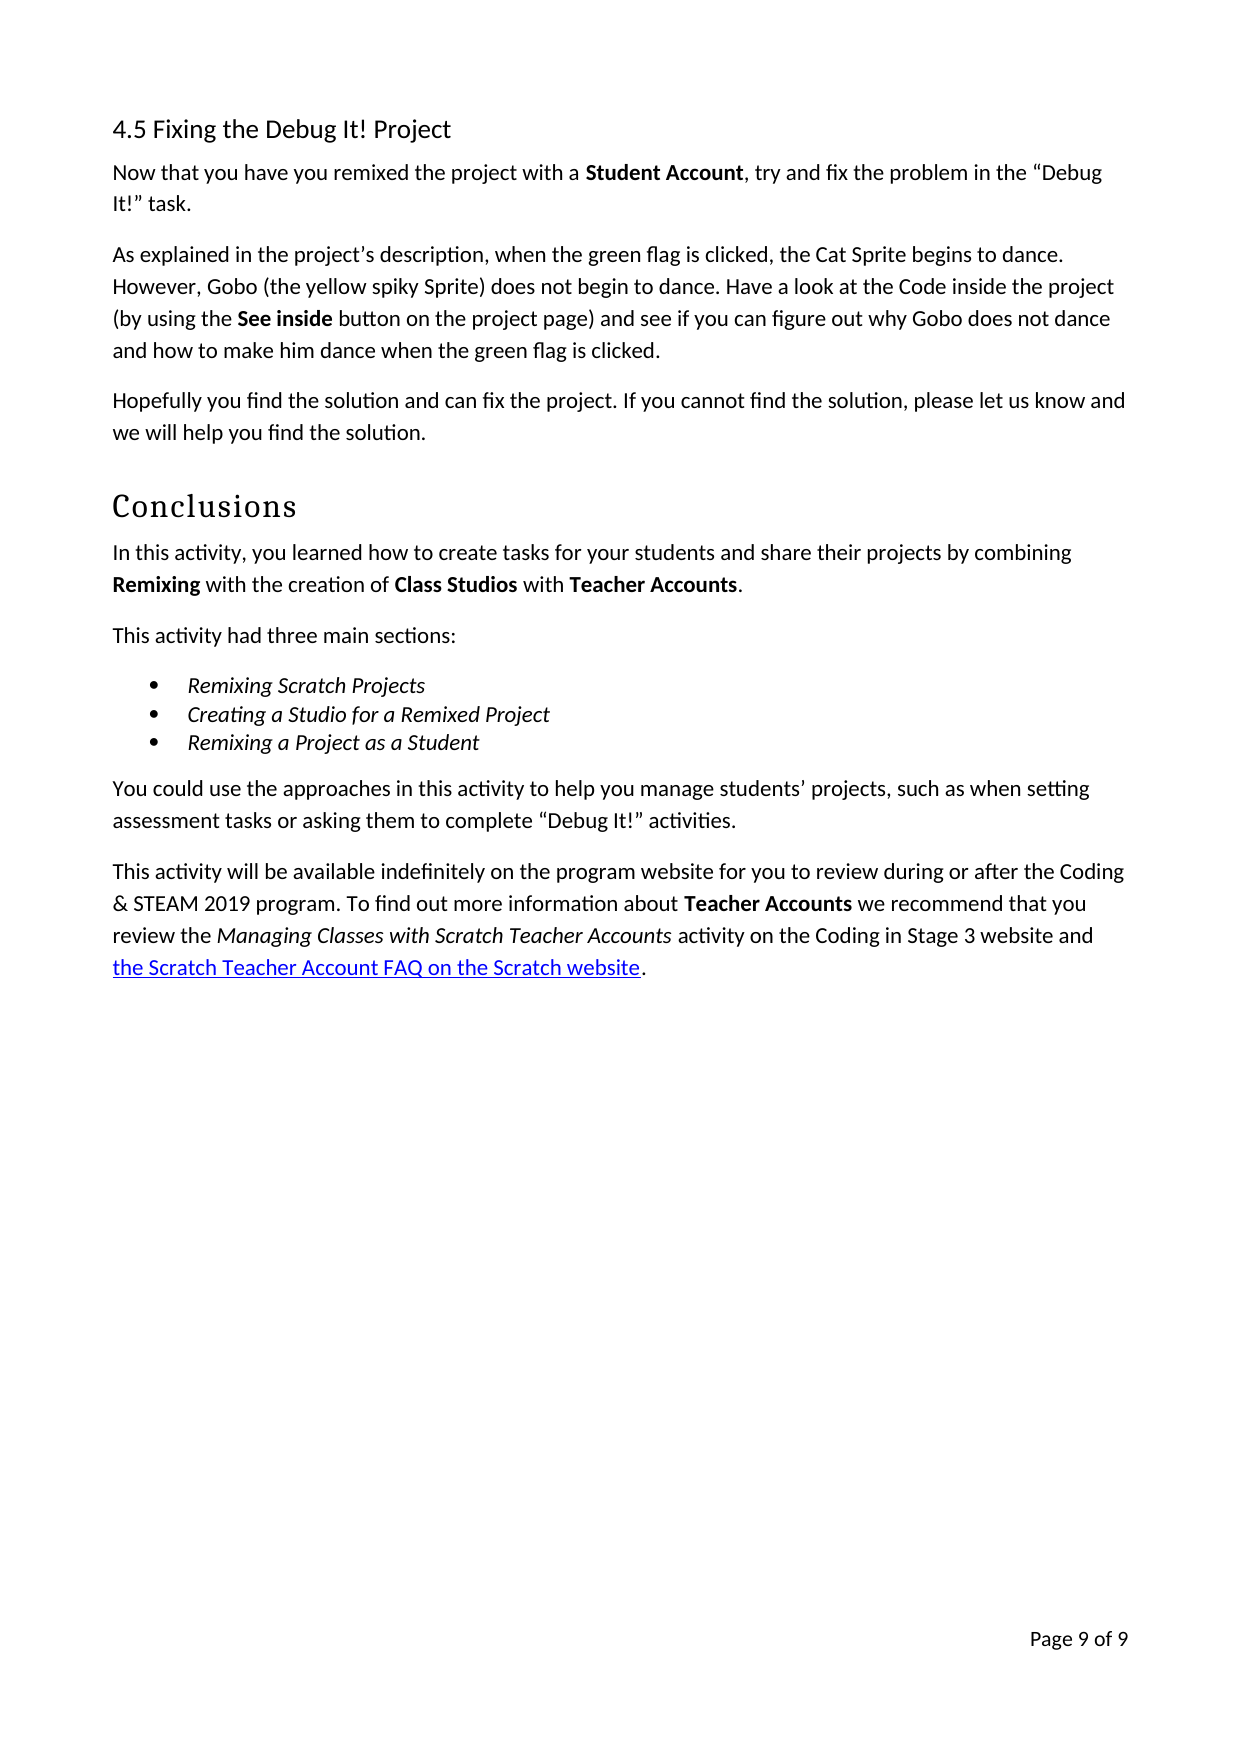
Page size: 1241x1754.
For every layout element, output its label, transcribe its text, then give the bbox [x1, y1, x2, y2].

subtitle Conclusions [112, 488, 1128, 526]
text Hopefully you find the solution and can fix the project. If you cannot find the solution, please let us know and we will help you find the solution. [112, 386, 1128, 446]
list Creating a Studio for a Remixed Project [150, 700, 1128, 728]
text Now that you have you remixed the project with a Student Account, try and fix the problem in the “Debug It!” task. [112, 158, 1128, 218]
text This activity will be available indefinitely on the program website for you to review during or after the Coding & STEAM 2019 program. To find out more information about Teacher Accounts we recommend that you review the Managing Classes with Scratch Teacher Accounts activity on the Coding in Stage 3 website and the Scratch Teacher Account FAQ on the Scratch website. [112, 857, 1128, 981]
list Remixing Scratch Projects [150, 672, 1128, 700]
text In this activity, you learned how to create tasks for your students and share their projects by combining Remixing with the creation of Class Studios with Teacher Accounts. [112, 538, 1128, 598]
subtitle 4.5 Fixing the Debug It! Project [112, 112, 1128, 145]
text This activity had three main sections: [112, 621, 1128, 649]
text As explained in the project’s description, when the green flag is clicked, the Cat Sprite begins to dance. However, Gobo (the yellow spiky Sprite) does not begin to dance. Have a look at the Code inside the project (by using the See inside button on the project page) and see if you can figure out why Gobo does not dance and how to make him dance when the green flag is clicked. [112, 240, 1128, 364]
list Remixing a Project as a Student [150, 728, 1128, 756]
text You could use the approaches in this activity to help you manage students’ projects, such as when setting assessment tasks or asking them to complete “Debug It!” activities. [112, 774, 1128, 834]
